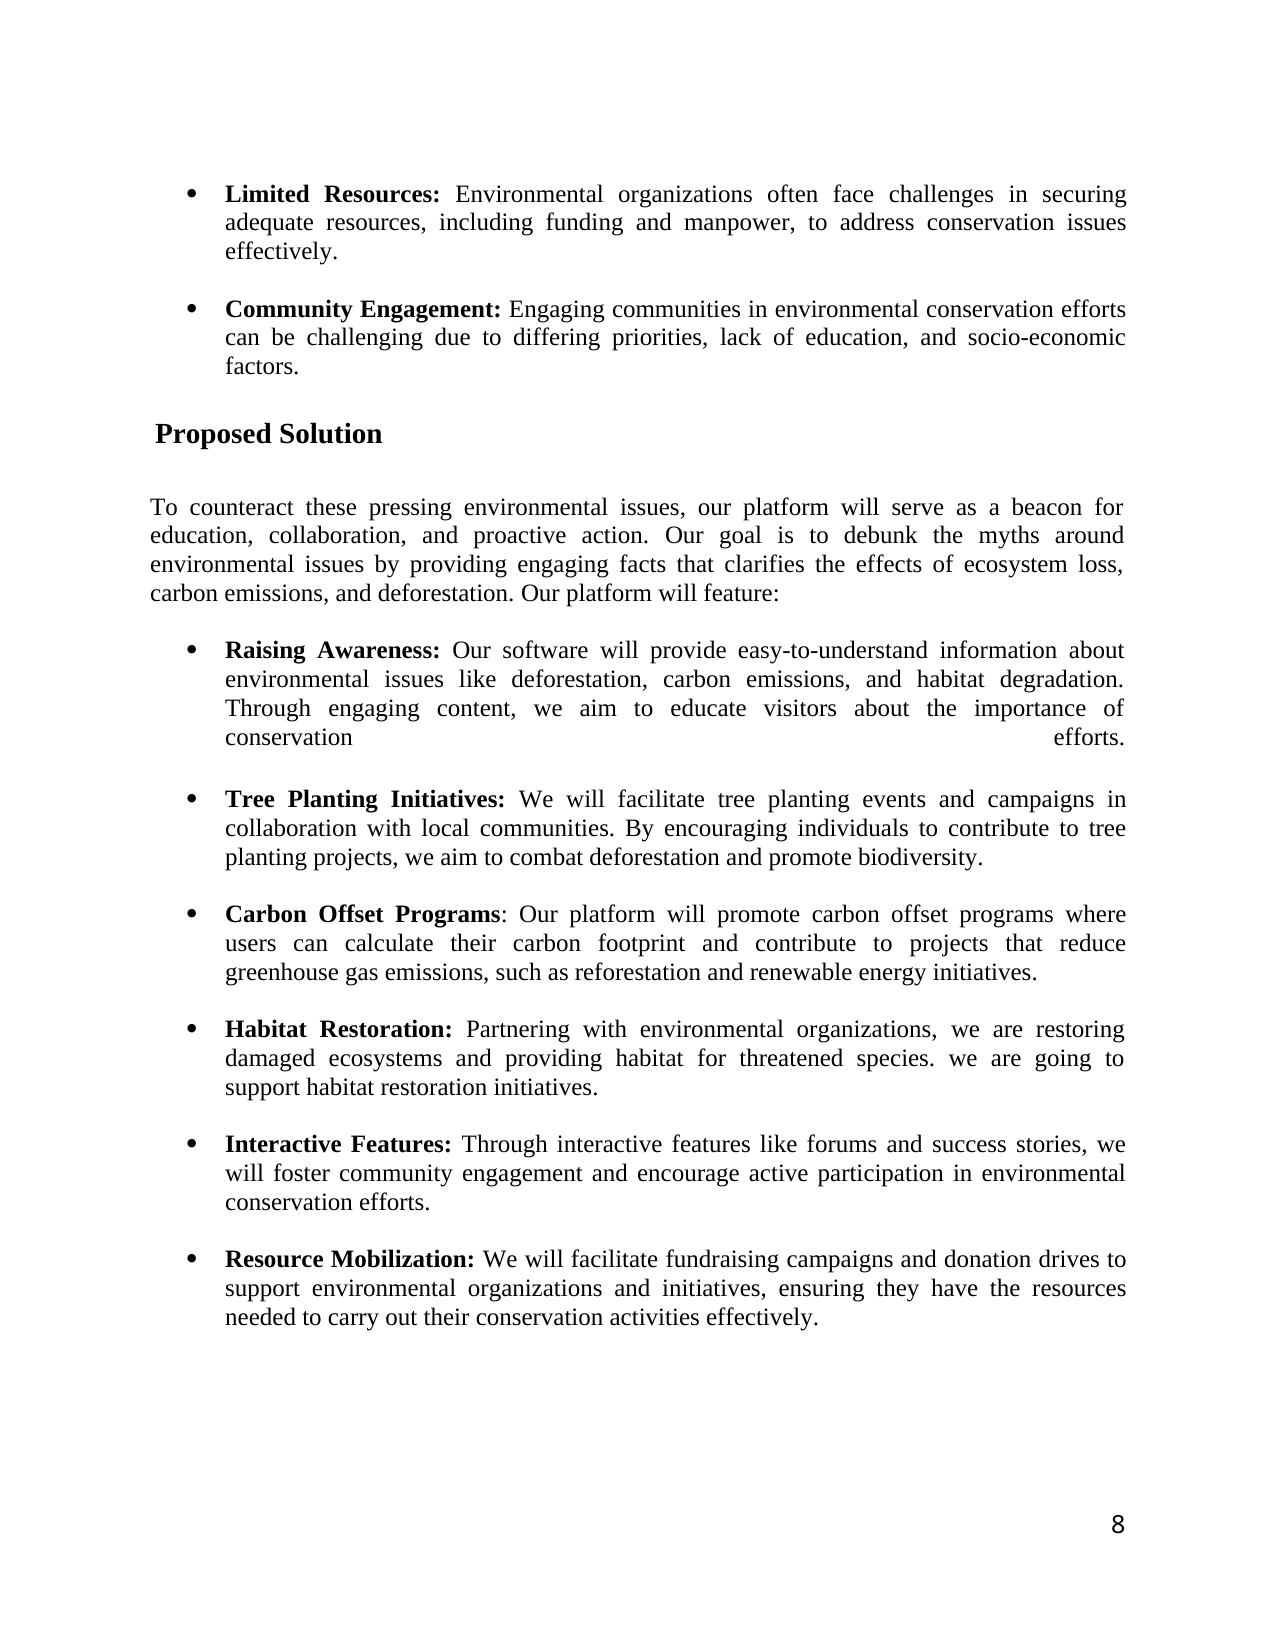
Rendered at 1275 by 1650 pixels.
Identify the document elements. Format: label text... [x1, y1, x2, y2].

list Tree Planting Initiatives: We will facilitate tree planting events and campaigns in collaboration with local communities. By encouraging individuals to contribute to tree planting projects, we aim to combat deforestation and promote biodiversity. [187, 784, 1127, 871]
list Limited Resources: Environmental organizations often face challenges in securing adequate resources, including funding and manpower, to address conservation issues effectively. [187, 179, 1127, 265]
list Resource Mobilization: We will facilitate fundraising campaigns and donation drives to support environmental organizations and initiatives, ensuring they have the resources needed to carry out their conservation activities effectively. [187, 1244, 1127, 1331]
list Community Engagement: Engaging communities in environmental conservation efforts can be challenging due to differing priorities, lack of education, and socio-economic factors. [187, 294, 1127, 380]
list Interactive Features: Through interactive features like forums and success stories, we will foster community engagement and encourage active participation in environmental conservation efforts. [187, 1129, 1127, 1216]
list Carbon Offset Programs: Our platform will promote carbon offset programs where users can calculate their carbon footprint and contribute to projects that reduce greenhouse gas emissions, such as reforestation and renewable energy initiatives. [187, 899, 1127, 986]
list Habitat Restoration: Partnering with environmental organizations, we are restoring damaged ecosystems and providing habitat for threatened species. we are going to support habitat restoration initiatives. [187, 1014, 1125, 1101]
text To counteract these pressing environmental issues, our platform will serve as a beacon for education, collaboration, and proactive action. Our goal is to debunk the myths around environmental issues by providing engaging facts that clarifies the effects of ecosystem loss, carbon emissions, and deforestation. Our platform will feature: [150, 451, 1125, 607]
list Raising Awareness: Our software will provide easy-to-understand information about environmental issues like deforestation, carbon emissions, and habitat degradation. Through engaging content, we aim to educate visitors about the importance of conservation efforts. [187, 635, 1125, 784]
